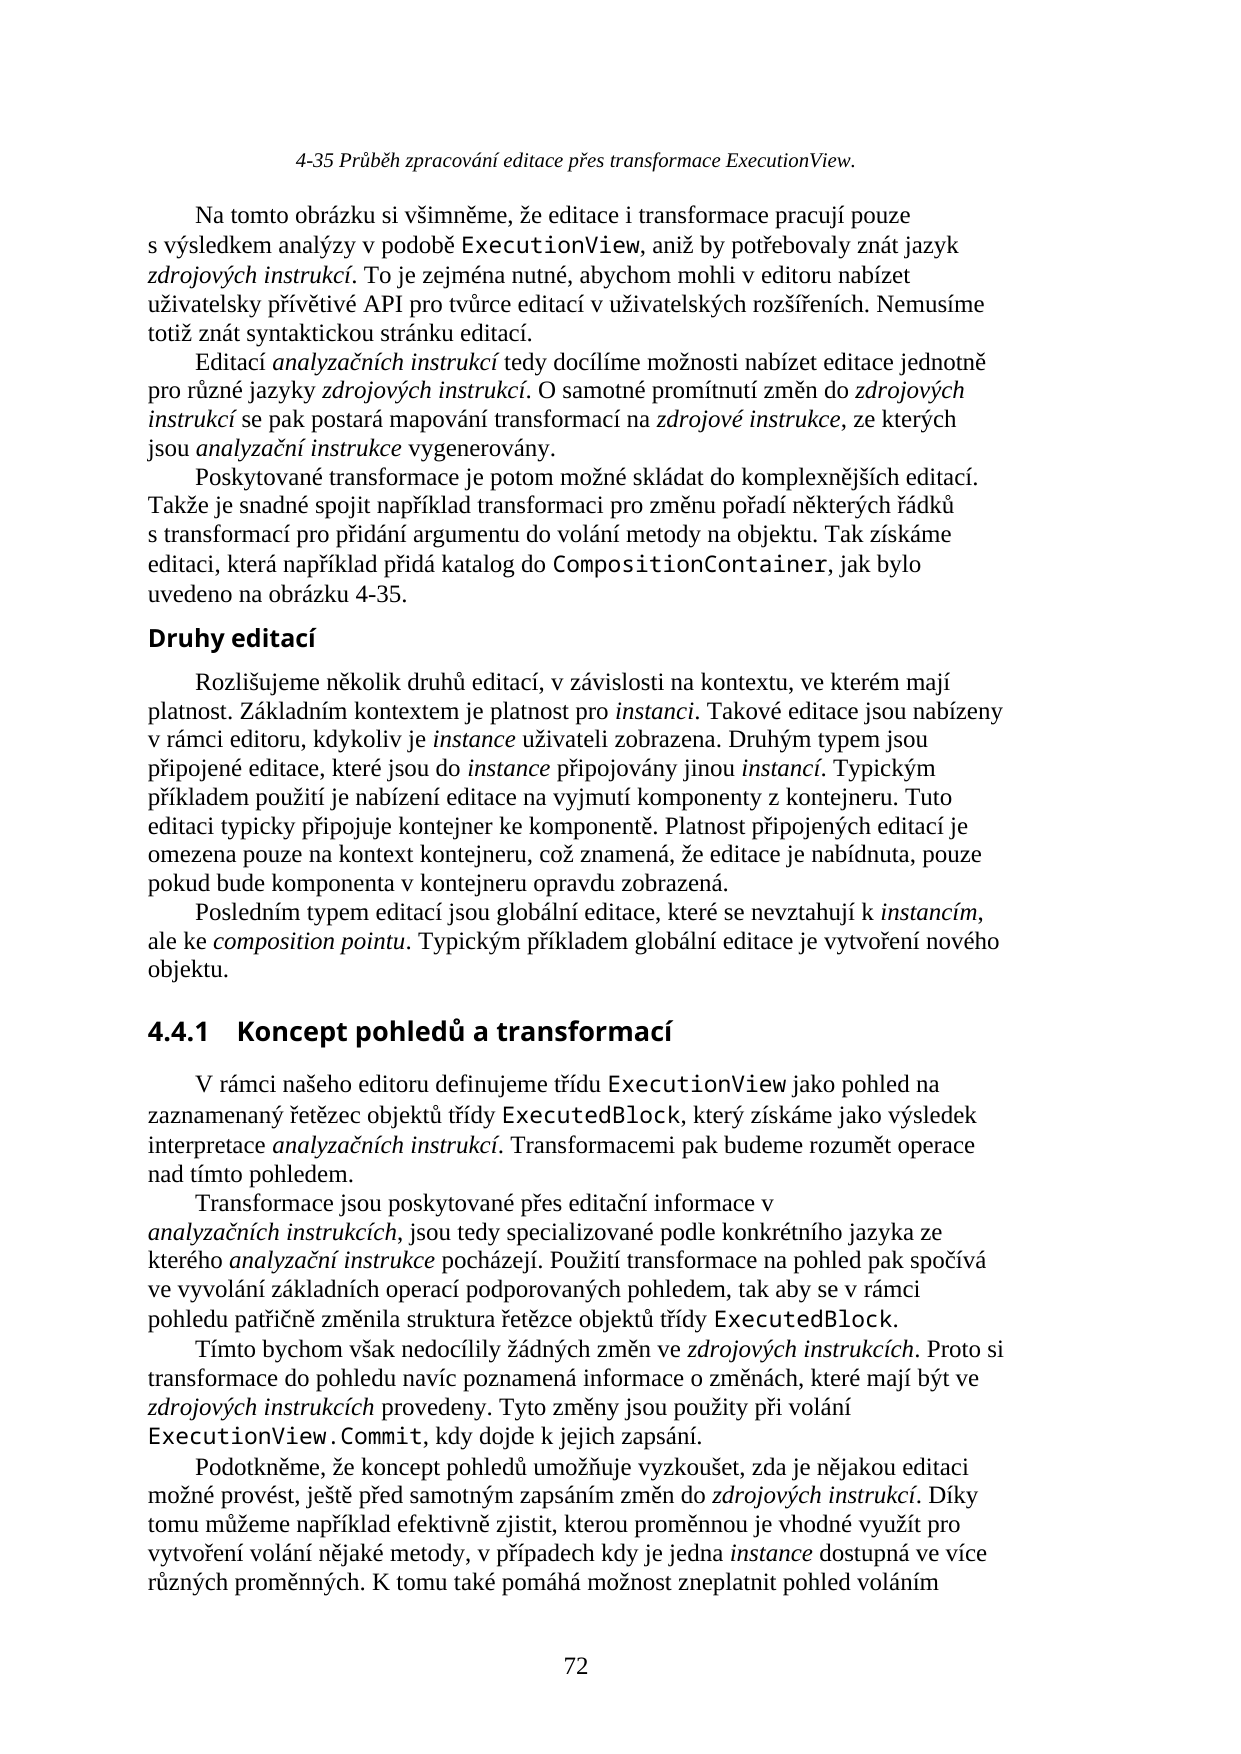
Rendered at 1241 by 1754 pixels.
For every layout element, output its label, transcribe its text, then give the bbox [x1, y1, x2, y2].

text Na tomto obrázku si všimněme, že editace i transformace pracují pouze s výsledkem analýzy v podobě ExecutionView, aniž by potřebovaly znát jazyk zdrojových instrukcí. To je zejména nutné, abychom mohli v editoru nabízet uživatelsky přívětivé API pro tvůrce editací v uživatelských rozšířeních. Nemusíme totiž znát syntaktickou stránku editací. [148, 201, 1004, 347]
text Editací analyzačních instrukcí tedy docílíme možnosti nabízet editace jednotně pro různé jazyky zdrojových instrukcí. O samotné promítnutí změn do zdrojových instrukcí se pak postará mapování transformací na zdrojové instrukce, ze kterých jsou analyzační instrukce vygenerovány. [148, 347, 1004, 462]
text Posledním typem editací jsou globální editace, které se nevztahují k instancím, ale ke composition pointu. Typickým příkladem globální editace je vytvoření nového objektu. [148, 897, 1004, 983]
subtitle Koncept pohledů a transformací [148, 1012, 1004, 1049]
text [148, 1452, 1004, 1595]
text V rámci našeho editoru definujeme třídu ExecutionView jako pohled na zaznamenaný řetězec objektů třídy ExecutedBlock, který získáme jako výsledek interpretace analyzačních instrukcí. Transformacemi pak budeme rozumět operace nad tímto pohledem. [148, 1068, 1004, 1188]
text Tímto bychom však nedocílily žádných změn ve zdrojových instrukcích. Proto si transformace do pohledu navíc poznamená informace o změnách, které mají být ve zdrojových instrukcích provedeny. Tyto změny jsou použity při volání ExecutionView.Commit, kdy dojde k jejich zapsání. [148, 1334, 1004, 1452]
text Druhy editací [148, 621, 1004, 654]
text Rozlišujeme několik druhů editací, v závislosti na kontextu, ve kterém mají platnost. Základním kontextem je platnost pro instanci. Takové editace jsou nabízeny v rámci editoru, kdykoliv je instance uživateli zobrazena. Druhým typem jsou připojené editace, které jsou do instance připojovány jinou instancí. Typickým příkladem použití je nabízení editace na vyjmutí komponenty z kontejneru. Tuto editaci typicky připojuje kontejner ke komponentě. Platnost připojených editací je omezena pouze na kontext kontejneru, což znamená, že editace je nabídnuta, pouze pokud bude komponenta v kontejneru opravdu zobrazená. [148, 667, 1004, 897]
text Transformace jsou poskytované přes editační informace v analyzačních instrukcích, jsou tedy specializované podle konkrétního jazyka ze kterého analyzační instrukce pocházejí. Použití transformace na pohled pak spočívá ve vyvolání základních operací podporovaných pohledem, tak aby se v rámci pohledu patřičně změnila struktura řetězce objektů třídy ExecutedBlock. [148, 1188, 1004, 1334]
